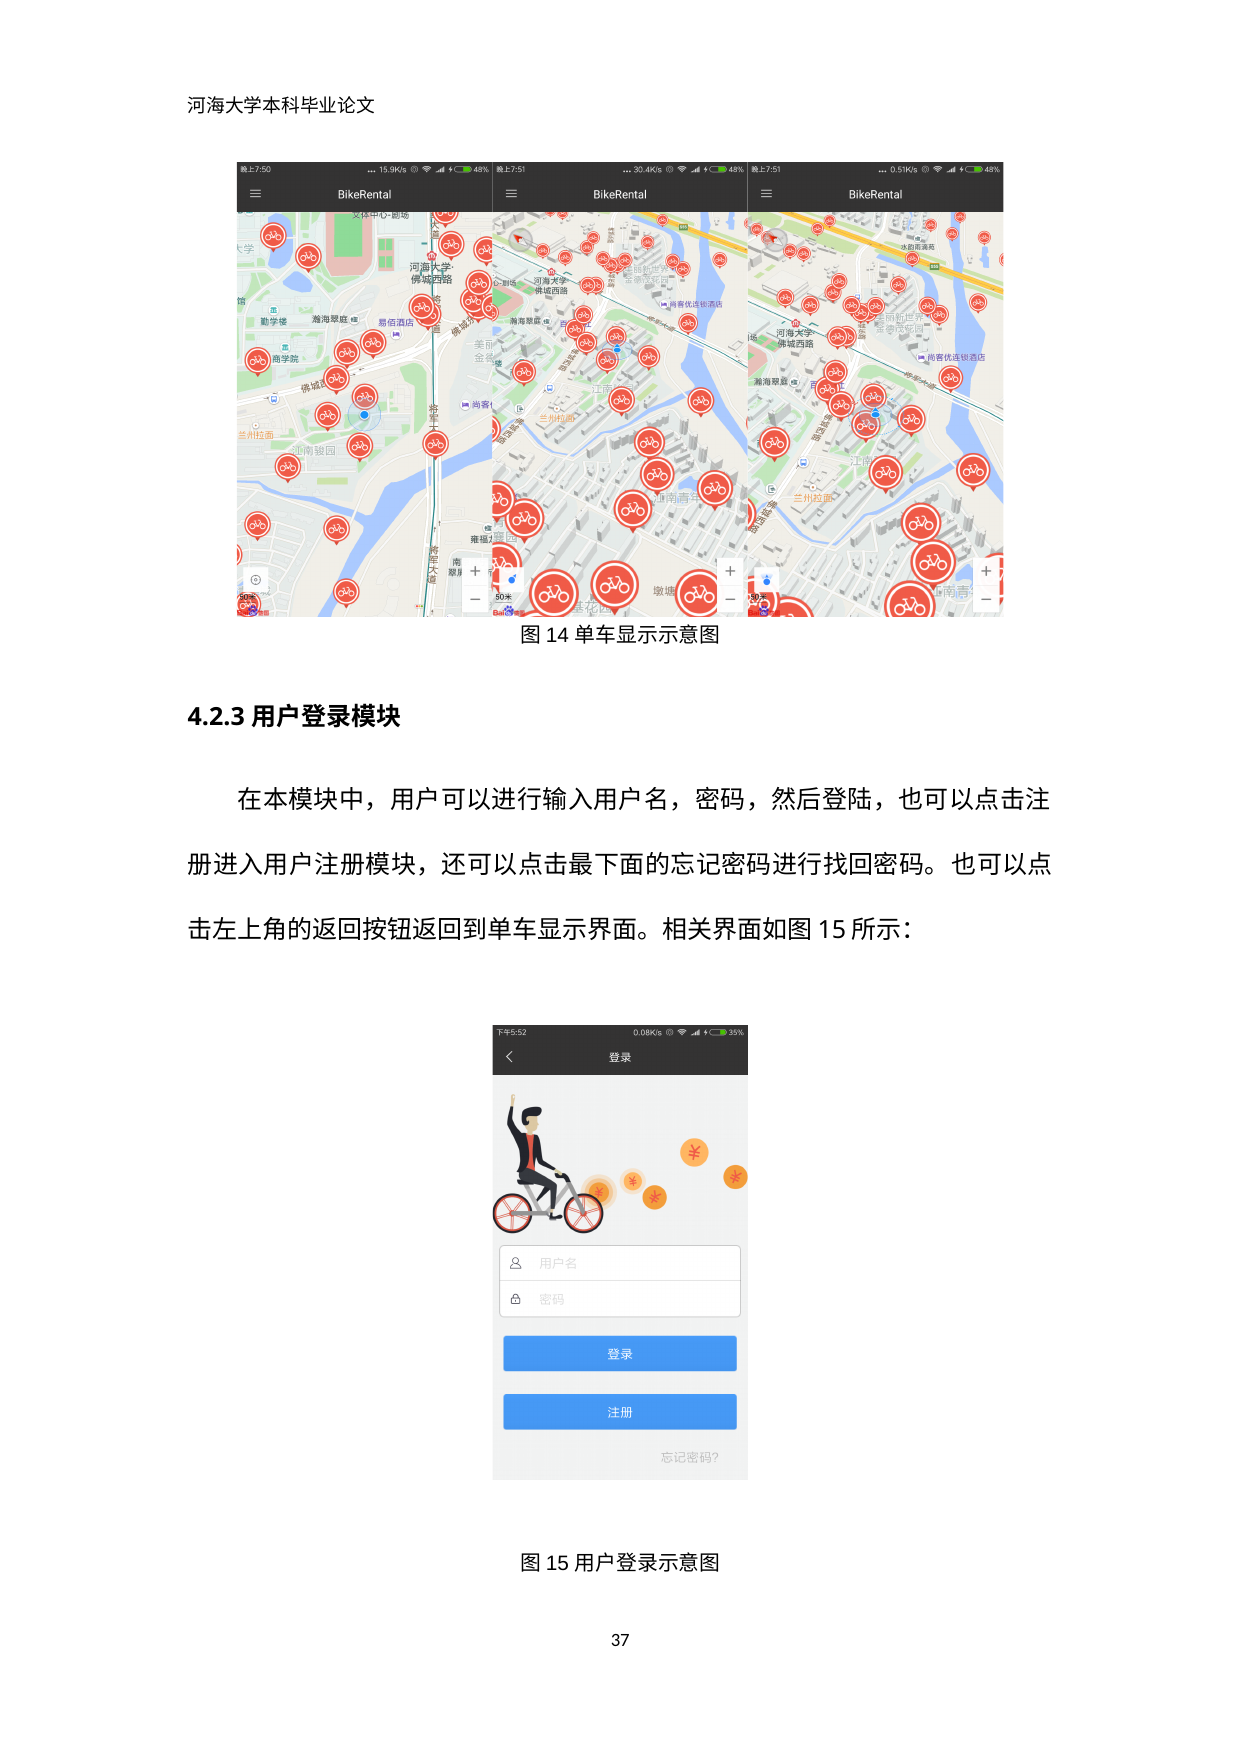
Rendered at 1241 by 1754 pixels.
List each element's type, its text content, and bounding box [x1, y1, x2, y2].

text 在本模块中，用户可以进行输入用户名，密码，然后登陆，也可以点击注册进入用户注册模块，还可以点击最下面的忘记密码进行找回密码。也可以点击左上角的返回按钮返回到单车显示界面。相关界面如图15所示： [187, 765, 1053, 960]
text 4.2.3 用户登录模块 [187, 682, 1053, 747]
picture [492, 1025, 748, 1480]
text 图 14 单车显示示意图 [187, 617, 1053, 649]
text 图 15 用户登录示意图 [187, 1545, 1053, 1578]
picture [236, 162, 1004, 617]
